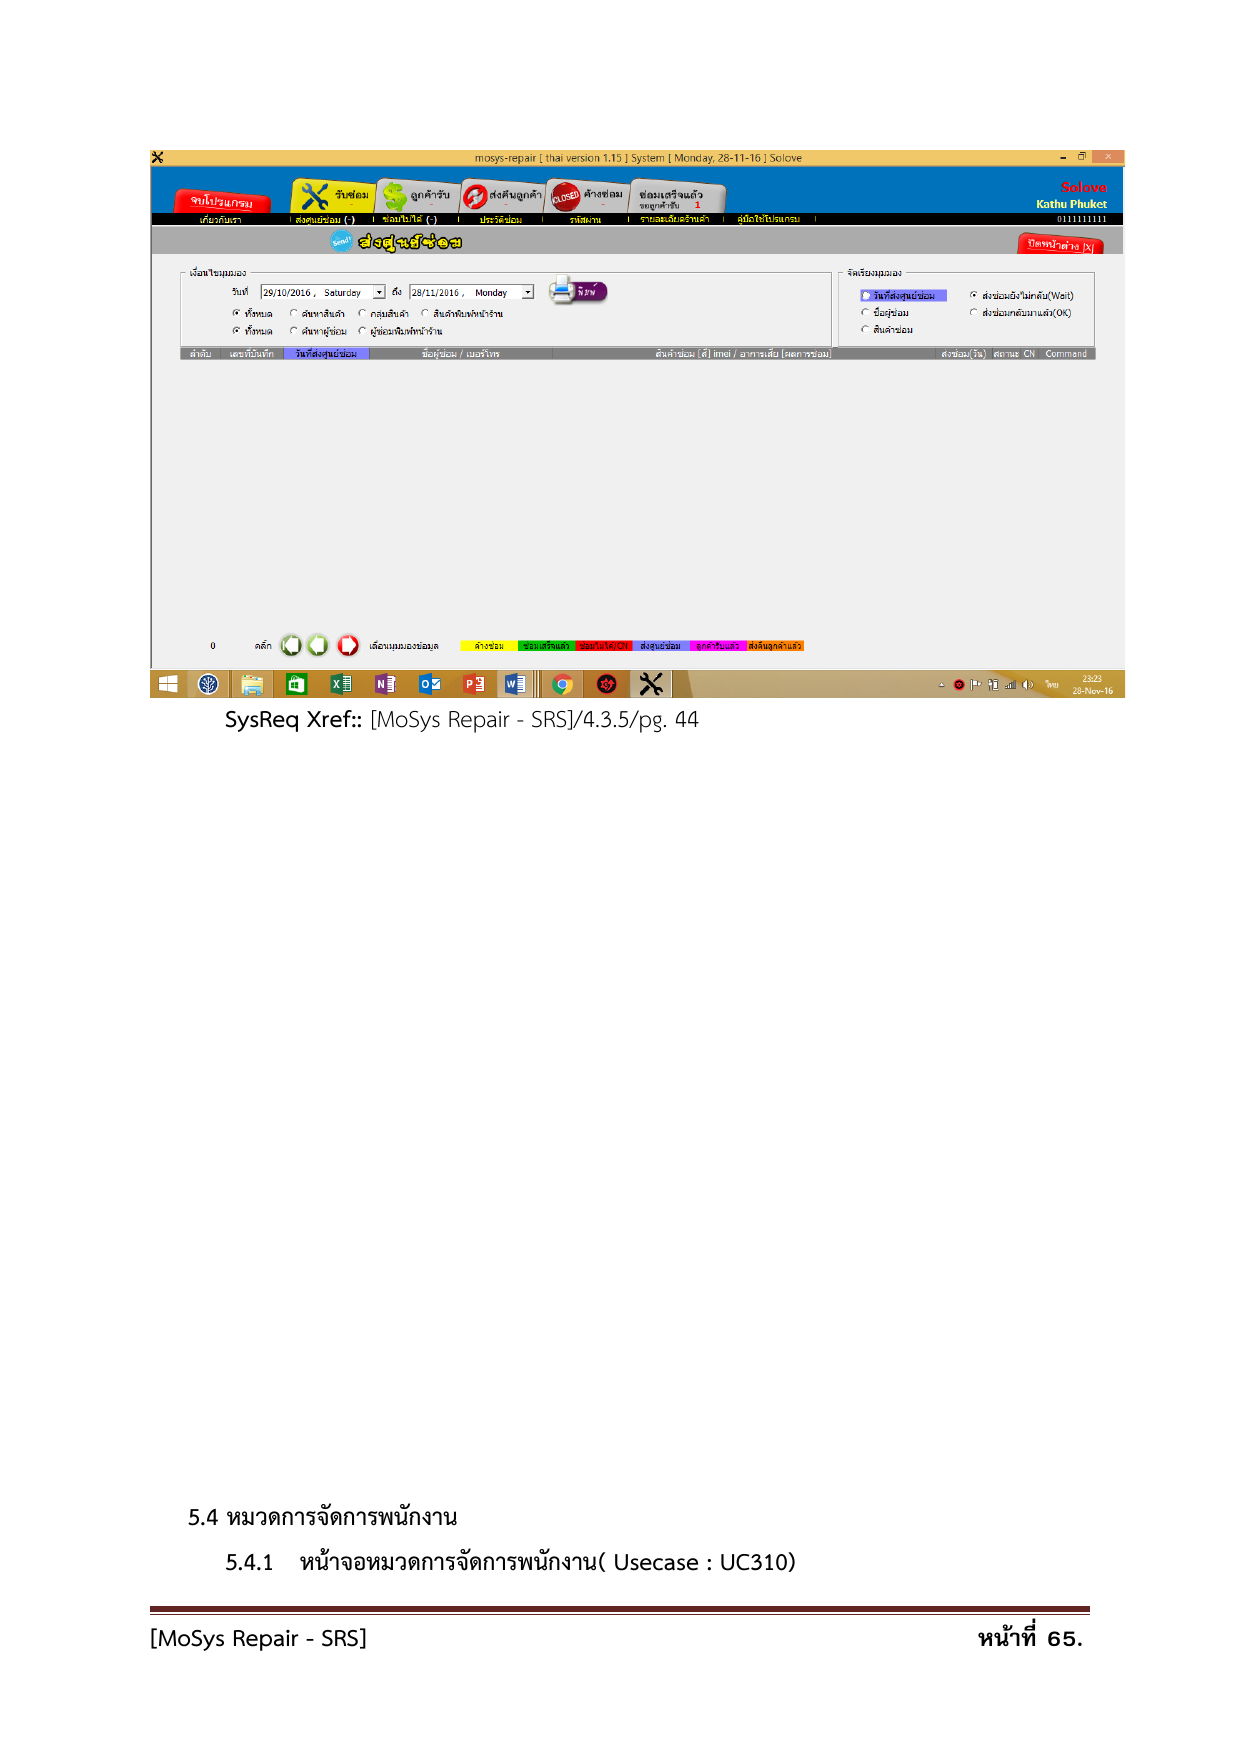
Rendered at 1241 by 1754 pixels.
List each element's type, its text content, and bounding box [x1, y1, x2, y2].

list หน้าจอหมวดการจัดการพนักงาน( Usecase : UC310) [225, 1541, 1090, 1585]
picture [150, 150, 1125, 698]
text SysReq Xref:: [MoSys Repair - SRS]/4.3.5/pg. 44 [150, 698, 1090, 742]
list หมวดการจัดการพนักงาน [187, 1497, 1090, 1541]
